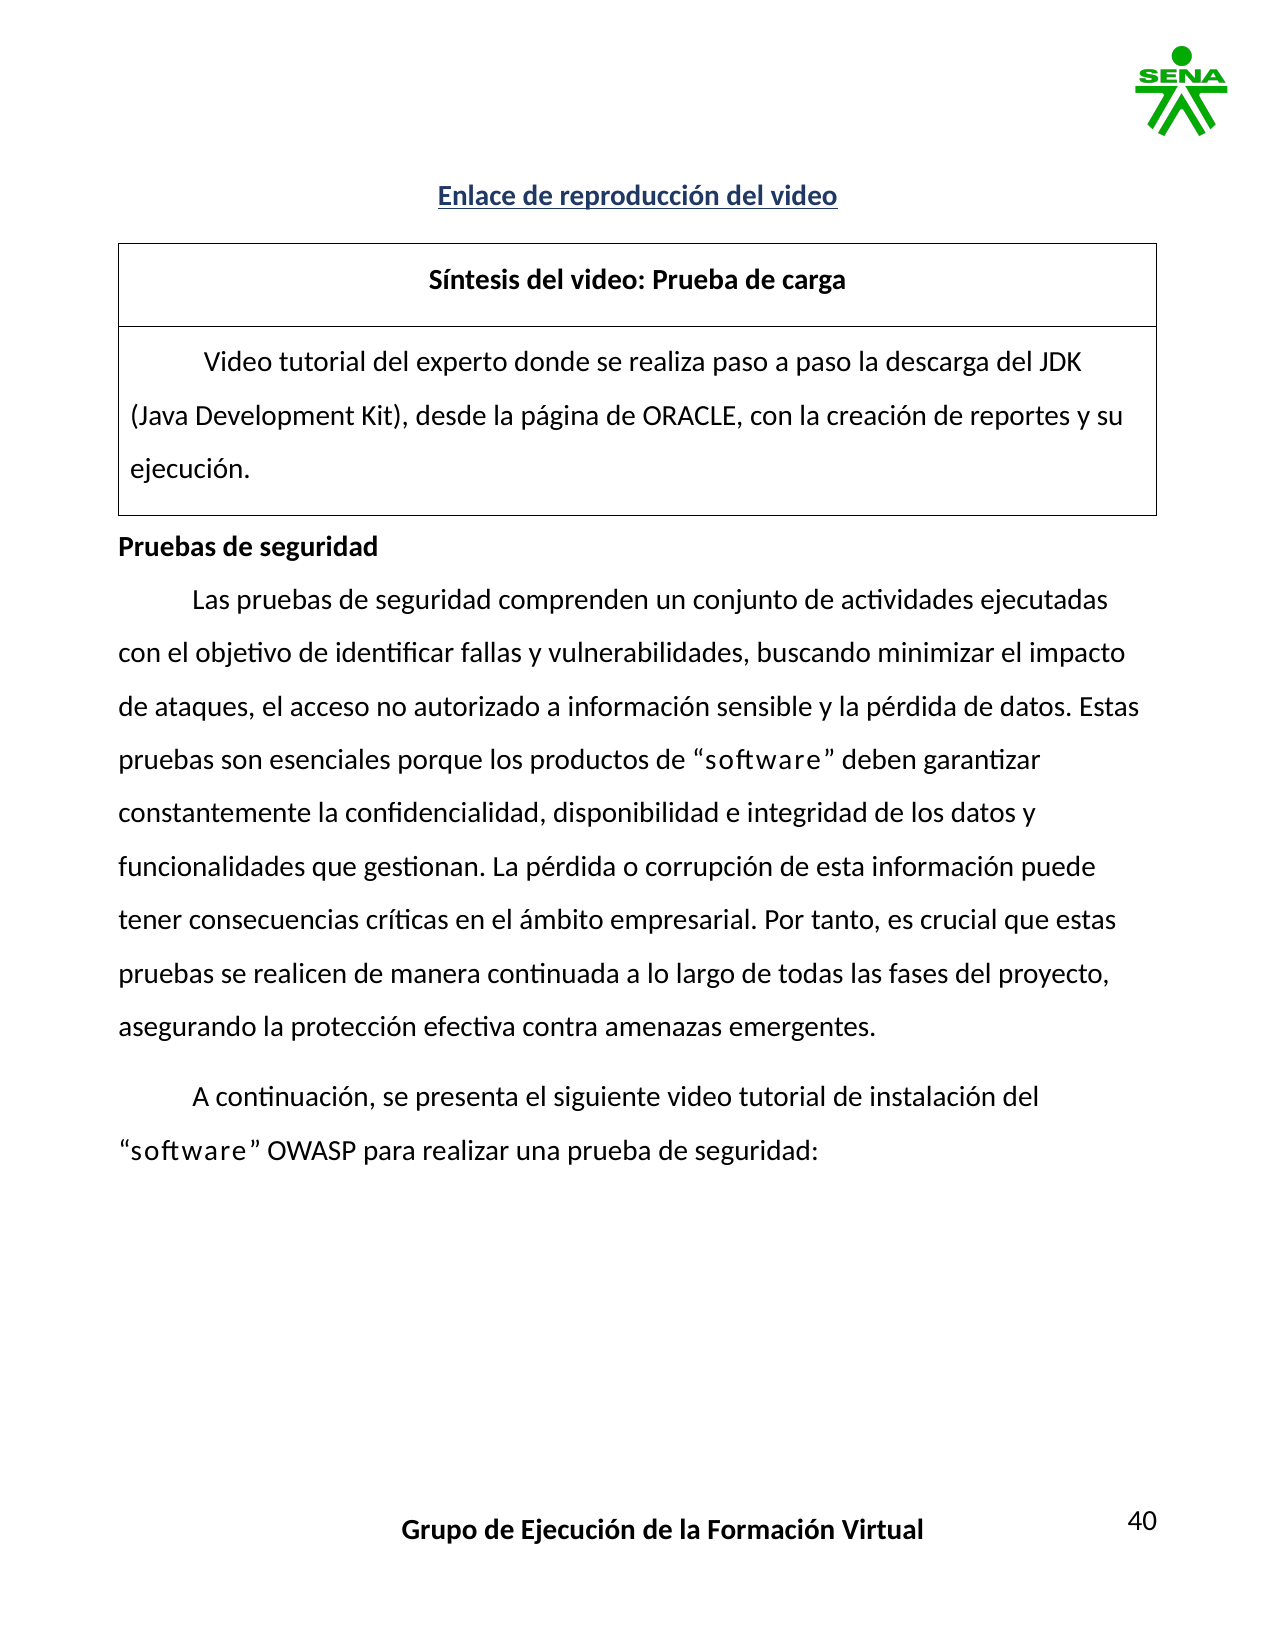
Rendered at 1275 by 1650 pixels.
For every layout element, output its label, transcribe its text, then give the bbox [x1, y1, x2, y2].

table_header Síntesis del video: Prueba de carga [119, 244, 1156, 326]
picture [1135, 46, 1228, 136]
text Las pruebas de seguridad comprenden un conjunto de actividades ejecutadas con el objetivo de identificar fallas y vulnerabilidades, buscando minimizar el impacto de ataques, el acceso no autorizado a información sensible y la pérdida de datos. Estas pruebas son esenciales porque los productos de “software” deben garantizar constantemente la confidencialidad, disponibilidad e integridad de los datos y funcionalidades que gestionan. La pérdida o corrupción de esta información puede tener consecuencias críticas en el ámbito empresarial. Por tanto, es crucial que estas pruebas se realicen de manera continuada a lo largo de todas las fases del proyecto, asegurando la protección efectiva contra amenazas emergentes. [118, 581, 1157, 1044]
subtitle Pruebas de seguridad [118, 528, 1157, 564]
table_cell Video tutorial del experto donde se realiza paso a paso la descarga del JDK (Java Development Kit), desde la página de ORACLE, con la creación de reportes y su ejecución. [119, 327, 1156, 515]
text A continuación, se presenta el siguiente video tutorial de instalación del “software” OWASP para realizar una prueba de seguridad: [118, 1078, 1157, 1167]
text Enlace de reproducción del video [118, 177, 1157, 213]
